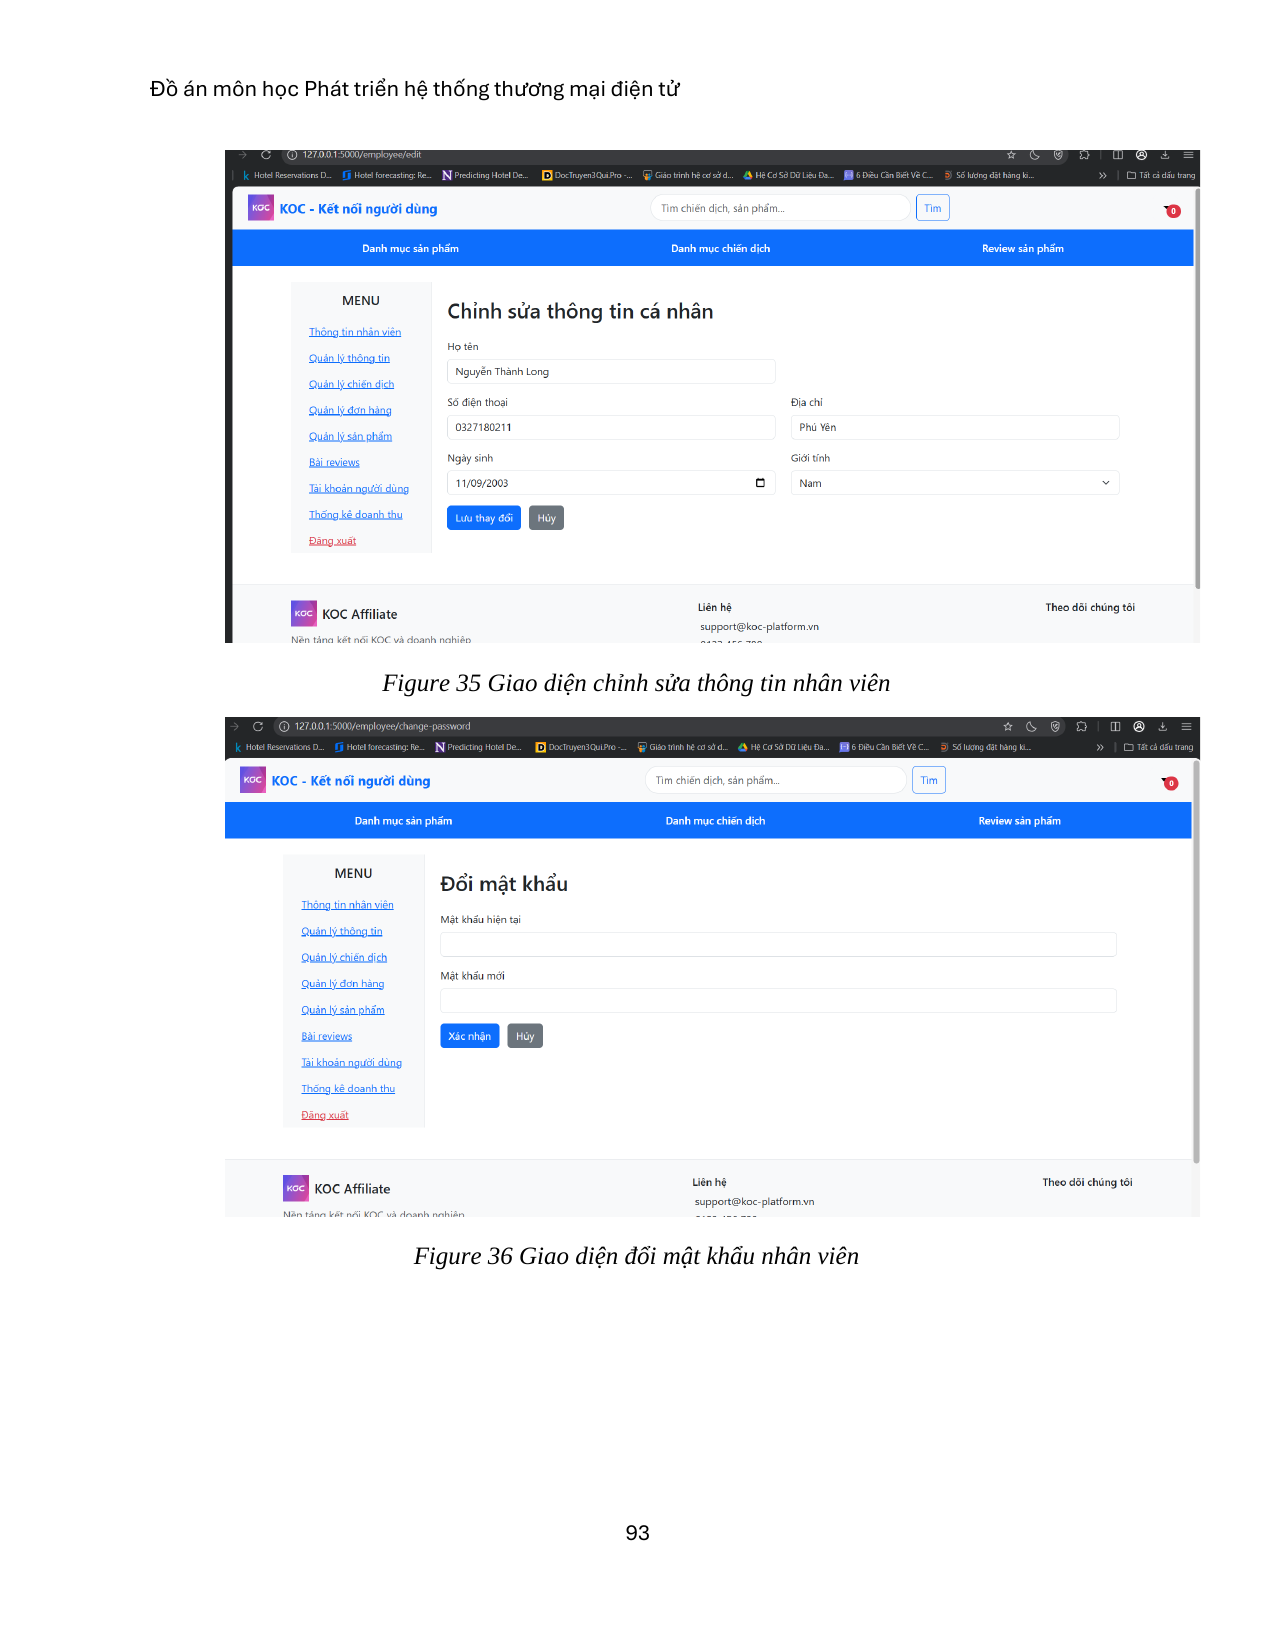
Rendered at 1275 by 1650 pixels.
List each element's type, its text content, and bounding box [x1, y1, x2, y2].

picture [225, 717, 1200, 1217]
text Figure 35 Giao diện chỉnh sửa thông tin nhân viên [150, 668, 1125, 697]
picture [225, 150, 1200, 643]
text Figure 36 Giao diện đổi mật khẩu nhân viên [150, 1241, 1125, 1270]
